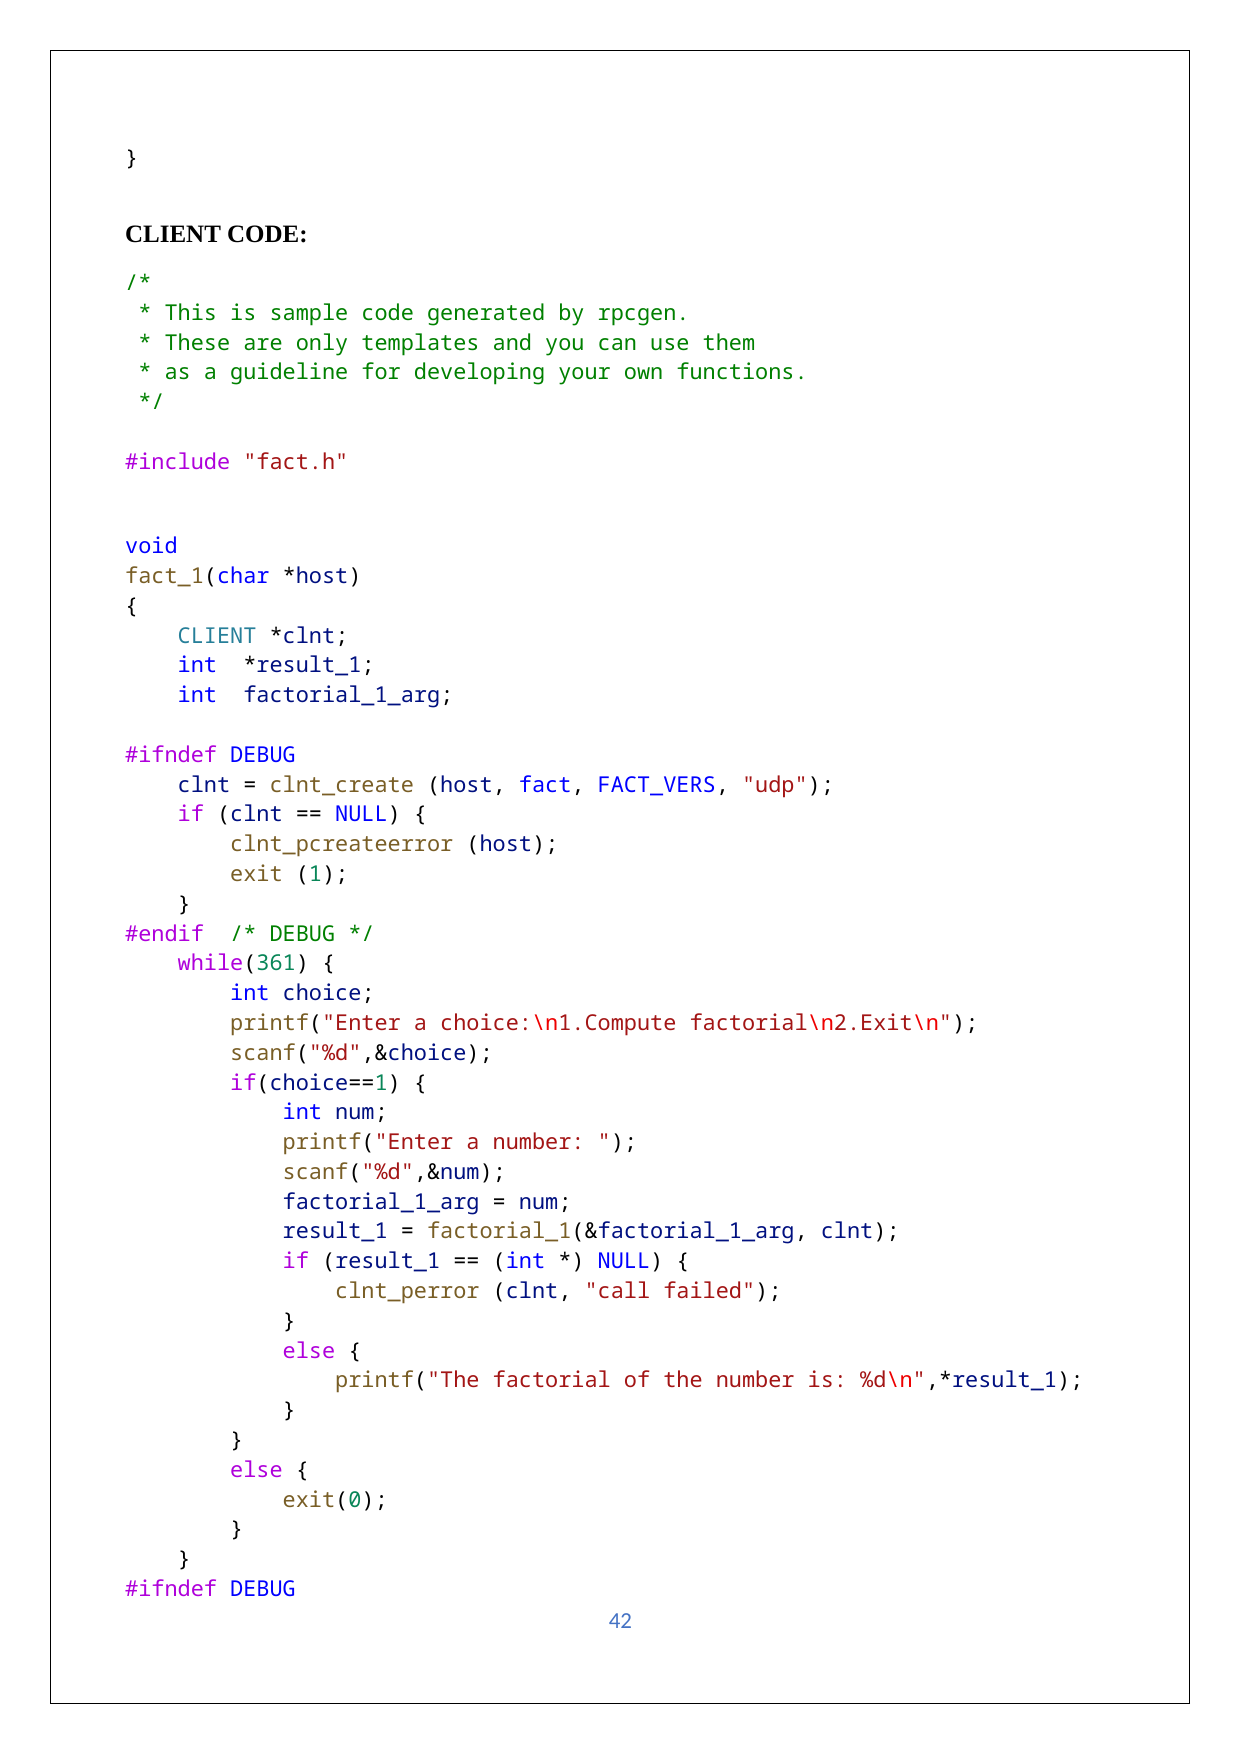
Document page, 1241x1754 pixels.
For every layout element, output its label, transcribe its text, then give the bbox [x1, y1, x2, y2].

text int num; [125, 1096, 1115, 1126]
text printf("Enter a number: "); [125, 1126, 1115, 1156]
text else { [125, 1454, 1115, 1483]
text scanf("%d",&choice); [125, 1037, 1115, 1066]
text while(361) { [125, 947, 1115, 977]
text result_1 = factorial_1(&factorial_1_arg, clnt); [125, 1215, 1115, 1245]
text clnt_pcreateerror (host); [125, 828, 1115, 858]
text fact_1(char *host) [125, 560, 1115, 590]
text } [125, 1394, 1115, 1424]
text /* [125, 267, 1115, 297]
text * These are only templates and you can use them [125, 326, 1115, 356]
text } [125, 1424, 1115, 1454]
text } [125, 1305, 1115, 1334]
text } [125, 1513, 1115, 1543]
text clnt = clnt_create (host, fact, FACT_VERS, "udp"); [125, 768, 1115, 798]
text int *result_1; [125, 649, 1115, 679]
text } [125, 142, 1115, 171]
text exit (1); [125, 858, 1115, 888]
text #ifndef DEBUG [125, 739, 1115, 768]
text clnt_perror (clnt, "call failed"); [125, 1275, 1115, 1305]
text printf("The factorial of the number is: %d\n",*result_1); [125, 1364, 1115, 1394]
text { [125, 590, 1115, 619]
text } [125, 1543, 1115, 1573]
text else { [125, 1334, 1115, 1364]
text factorial_1_arg = num; [125, 1186, 1115, 1215]
text #endif /* DEBUG */ [125, 917, 1115, 947]
text exit(0); [125, 1483, 1115, 1513]
text if(choice==1) { [125, 1066, 1115, 1096]
text * This is sample code generated by rpcgen. [125, 297, 1115, 326]
text int choice; [125, 977, 1115, 1007]
text void [125, 530, 1115, 560]
text #ifndef DEBUG [125, 1573, 1115, 1603]
text if (clnt == NULL) { [125, 798, 1115, 828]
text printf("Enter a choice:\n1.Compute factorial\n2.Exit\n"); [125, 1007, 1115, 1037]
text #include "fact.h" [125, 446, 1115, 475]
text */ [125, 386, 1115, 416]
text if (result_1 == (int *) NULL) { [125, 1245, 1115, 1275]
text CLIENT CODE: [125, 219, 1115, 248]
text } [125, 888, 1115, 917]
text scanf("%d",&num); [125, 1156, 1115, 1186]
text CLIENT *clnt; [125, 619, 1115, 649]
text int factorial_1_arg; [125, 679, 1115, 709]
text * as a guideline for developing your own functions. [125, 356, 1115, 386]
